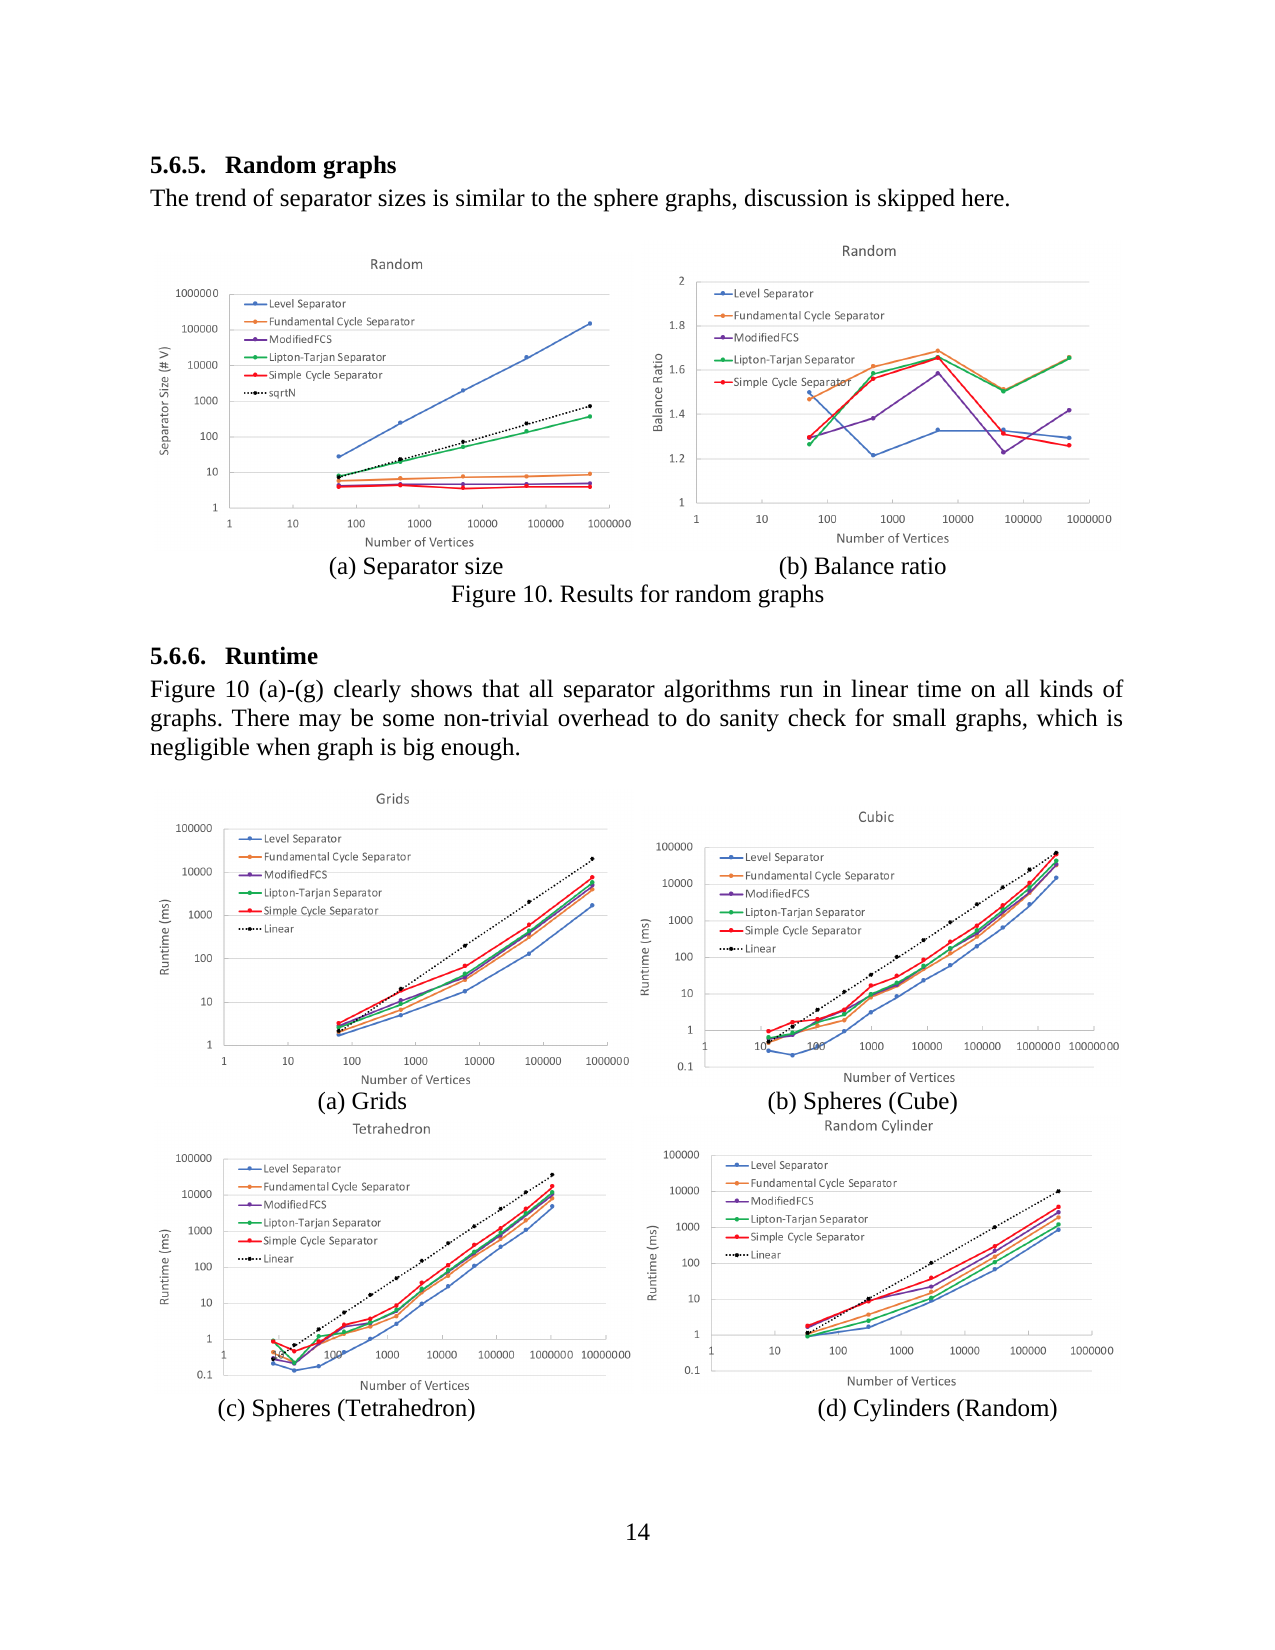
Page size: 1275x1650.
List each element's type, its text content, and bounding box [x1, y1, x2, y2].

picture [640, 240, 1121, 551]
picture [640, 806, 1121, 1087]
subtitle Runtime [150, 641, 1125, 670]
text Figure 10. Results for random graphs [150, 579, 1125, 608]
picture [640, 1115, 1121, 1394]
text Figure 10 (a)-(g) clearly shows that all separator algorithms run in linear time on all kinds of graphs. There may be some non-trivial overhead to do sanity check for small graphs, which is negligible when graph is big enough. [150, 674, 1125, 760]
picture [154, 789, 635, 1087]
text The trend of separator sizes is similar to the sphere graphs, discussion is skipped here. [150, 183, 1125, 212]
text (a) Grids (b) Spheres (Cube) [150, 1086, 1125, 1115]
picture [154, 1120, 635, 1394]
subtitle Random graphs [150, 150, 1125, 179]
text (a) Separator size (b) Balance ratio [150, 551, 1125, 579]
picture [154, 252, 635, 551]
text (c) Spheres (Tetrahedron) (d) Cylinders (Random) [150, 1393, 1125, 1422]
